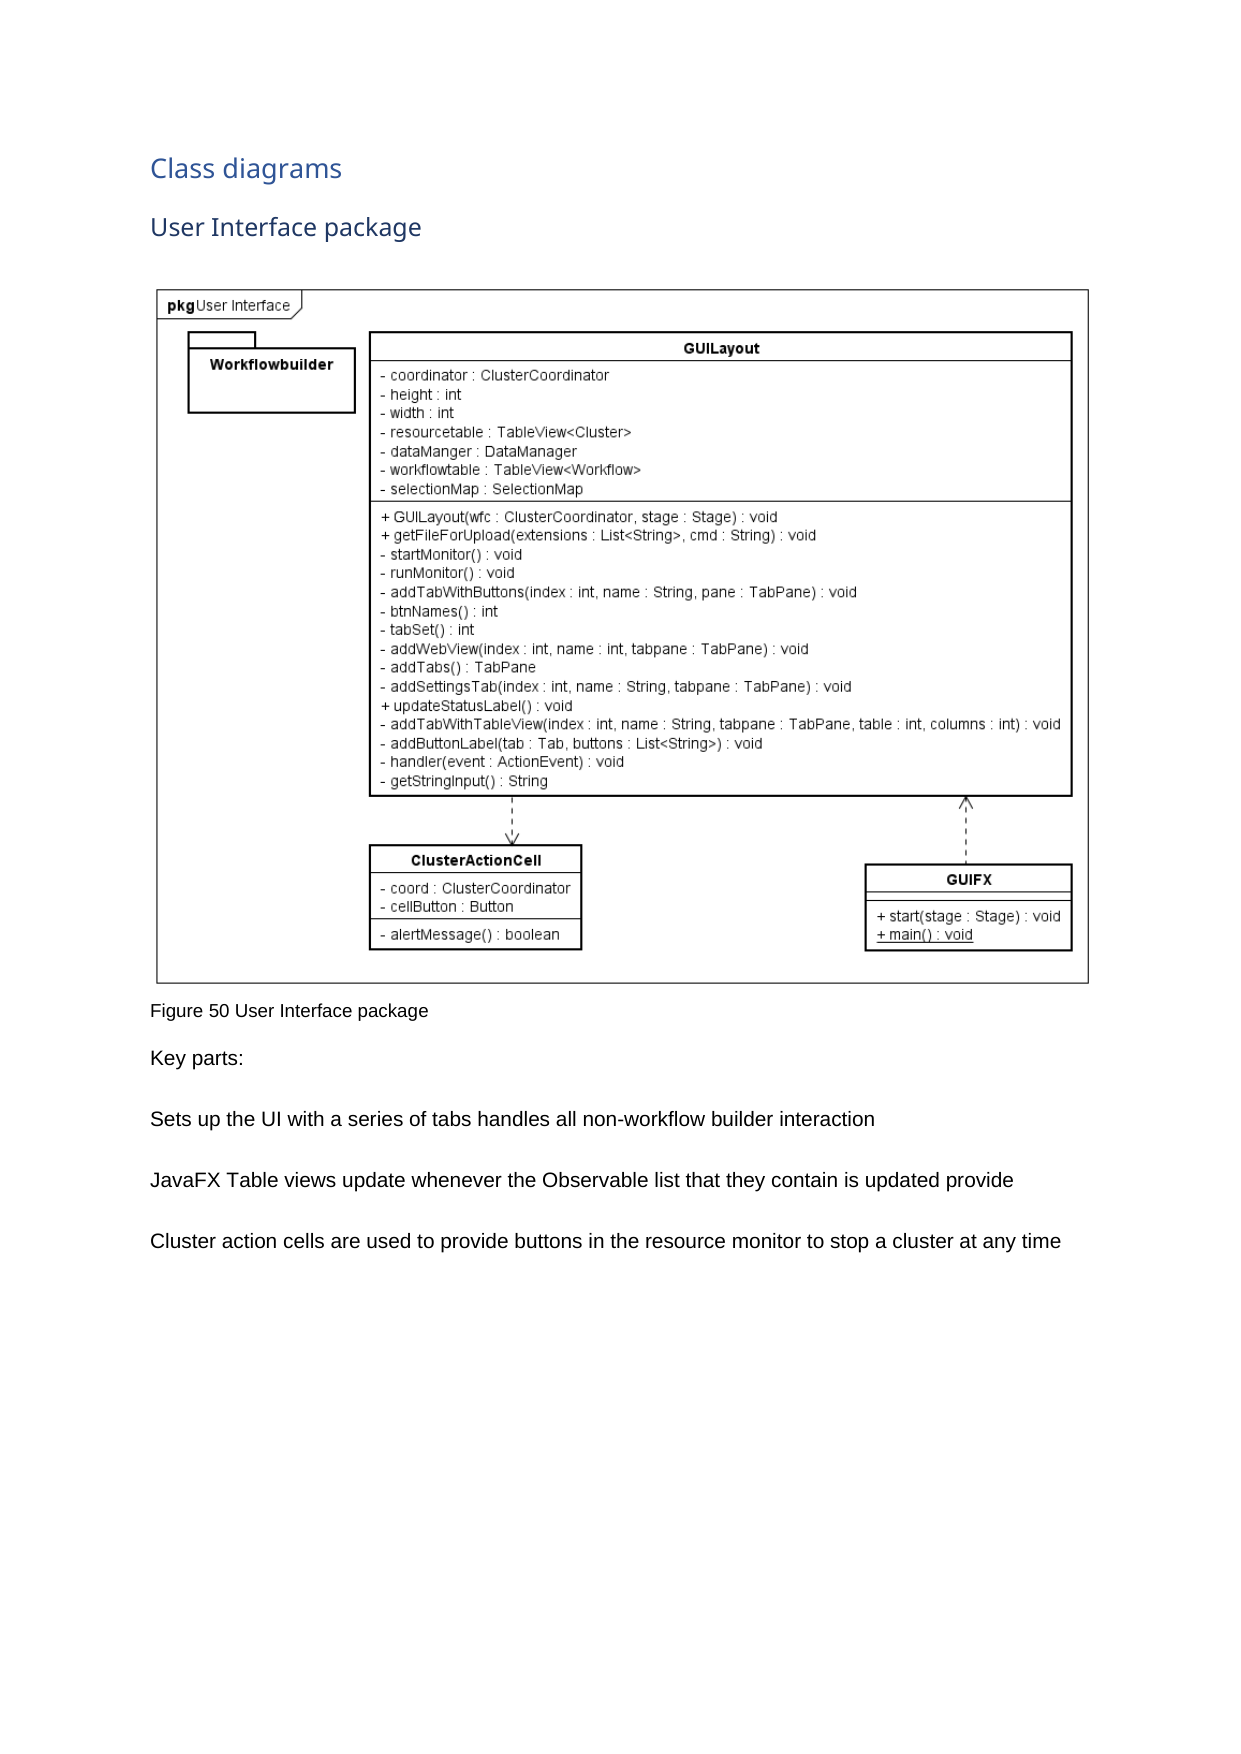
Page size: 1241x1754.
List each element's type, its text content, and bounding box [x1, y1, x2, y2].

subtitle Class diagrams [150, 150, 1090, 187]
text Sets up the UI with a series of tabs handles all non-workflow builder interaction [150, 1107, 1090, 1131]
picture [150, 285, 1091, 988]
subtitle User Interface package [150, 209, 1090, 243]
text JavaFX Table views update whenever the Observable list that they contain is updated provide [150, 1168, 1090, 1192]
text Figure 50 User Interface package [150, 1000, 1090, 1021]
text Cluster action cells are used to provide buttons in the resource monitor to stop a cluster at any time [150, 1229, 1090, 1253]
text Key parts: [150, 1046, 1090, 1070]
